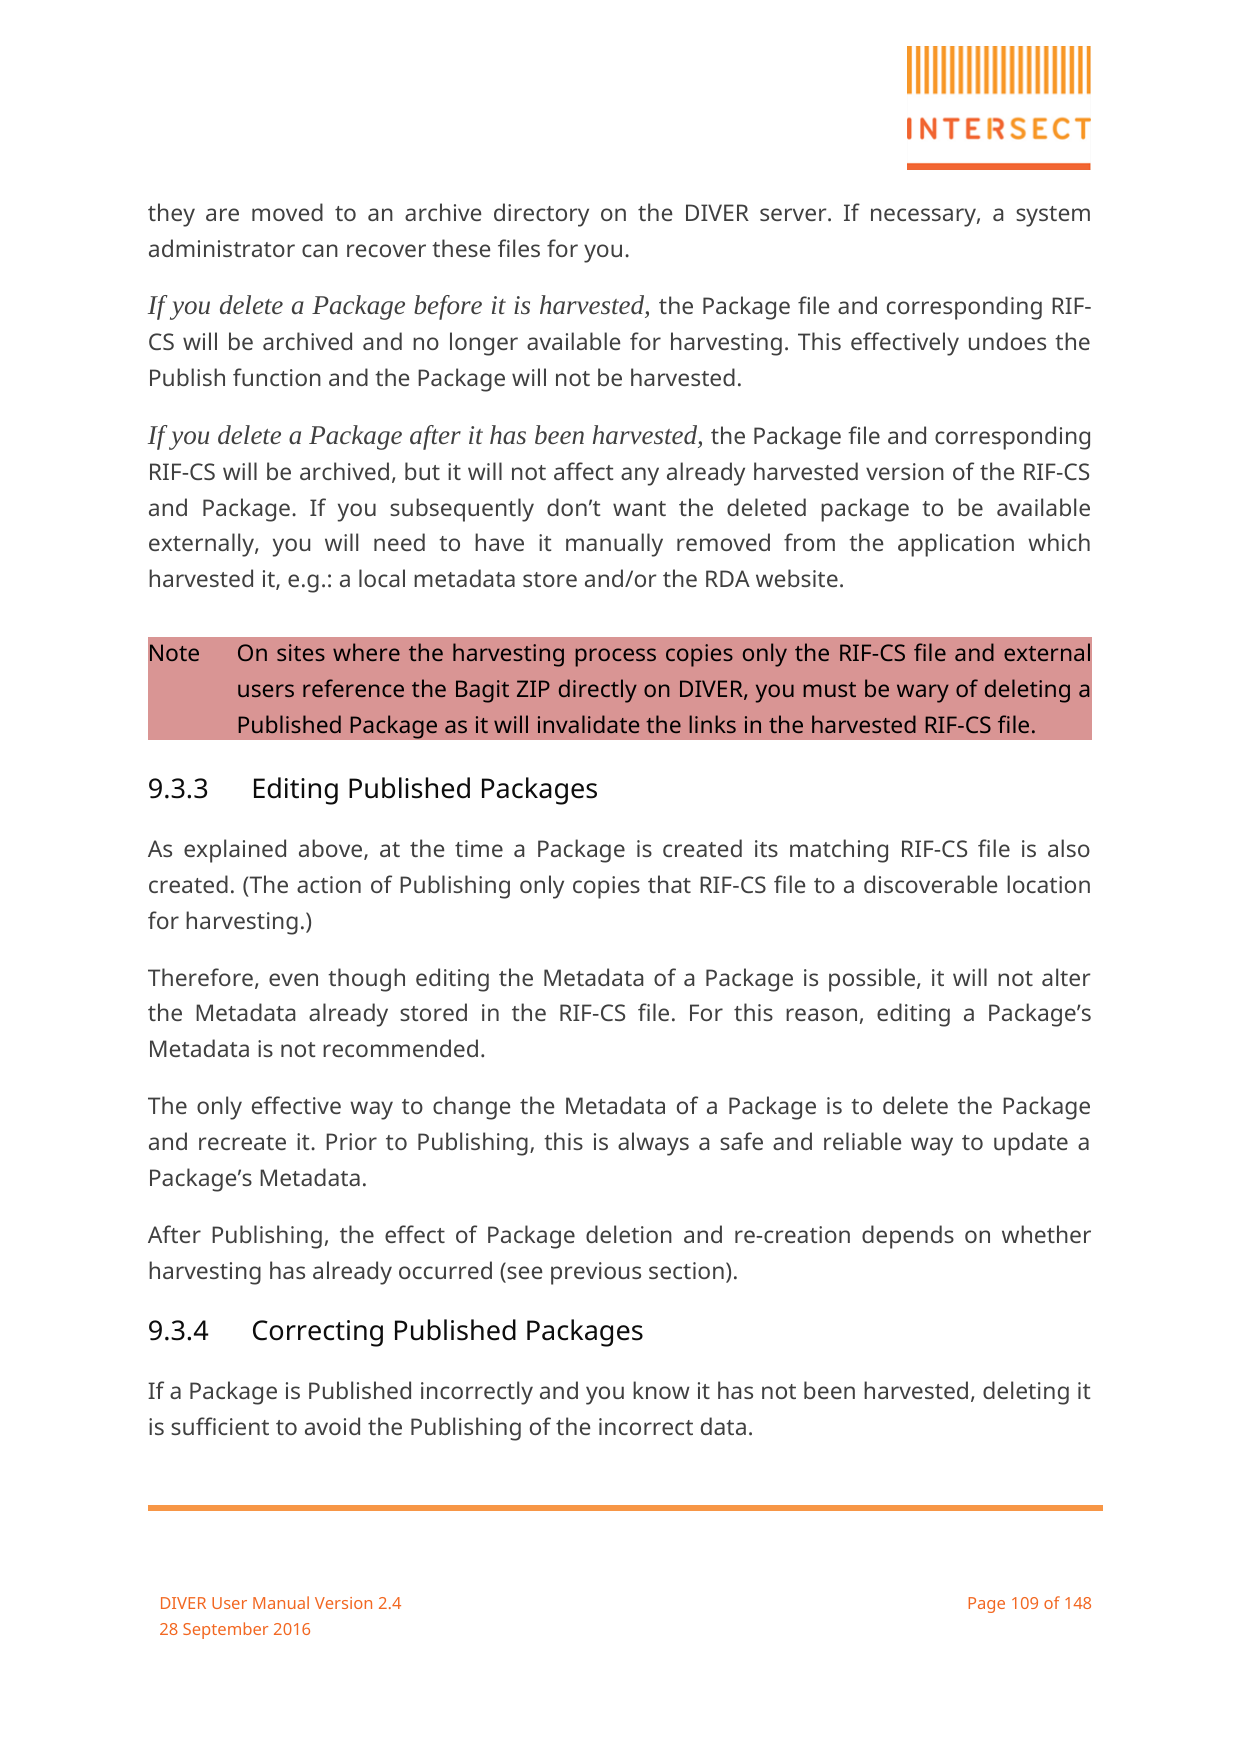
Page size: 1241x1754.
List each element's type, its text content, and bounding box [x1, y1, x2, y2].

text If you delete a Package after it has been harvested, the Package file and corresponding RIF-CS will be archived, but it will not affect any already harvested version of the RIF-CS and Package. If you subsequently don’t want the deleted package to be available externally, you will need to have it manually removed from the application which harvested it, e.g.: a local metadata store and/or the RDA website. [148, 419, 1092, 594]
text The only effective way to change the Metadata of a Package is to delete the Package and recreate it. Prior to Publishing, this is always a safe and reliable way to update a Package’s Metadata. [148, 1090, 1092, 1193]
text Therefore, even though editing the Metadata of a Package is possible, it will not alter the Metadata already stored in the RIF-CS file. For this reason, editing a Package’s Metadata is not recommended. [148, 961, 1092, 1064]
text If a Package is Published incorrectly and you know it has not been harvested, deleting it is sufficient to avoid the Publishing of the incorrect data. [148, 1375, 1092, 1442]
text As explained above, at the time a Package is created its matching RIF-CS file is also created. (The action of Publishing only copies that RIF-CS file to a discoverable location for harvesting.) [148, 833, 1092, 936]
text After Publishing, the effect of Package deletion and re-creation depends on whether harvesting has already occurred (see previous section). [148, 1219, 1092, 1286]
subtitle Editing Published Packages [148, 769, 1092, 806]
text If you delete a Package before it is harvested, the Package file and corresponding RIF-CS will be archived and no longer available for harvesting. This effectively undoes the Publish function and the Package will not be harvested. [148, 289, 1092, 393]
subtitle Correcting Published Packages [148, 1311, 1092, 1348]
picture [905, 44, 1093, 172]
text Note On sites where the harvesting process copies only the RIF-CS file and external users reference the Bagit ZIP directly on DIVER, you must be wary of deleting a Published Package as it will invalidate the links in the harvested RIF-CS file. [148, 637, 1092, 740]
